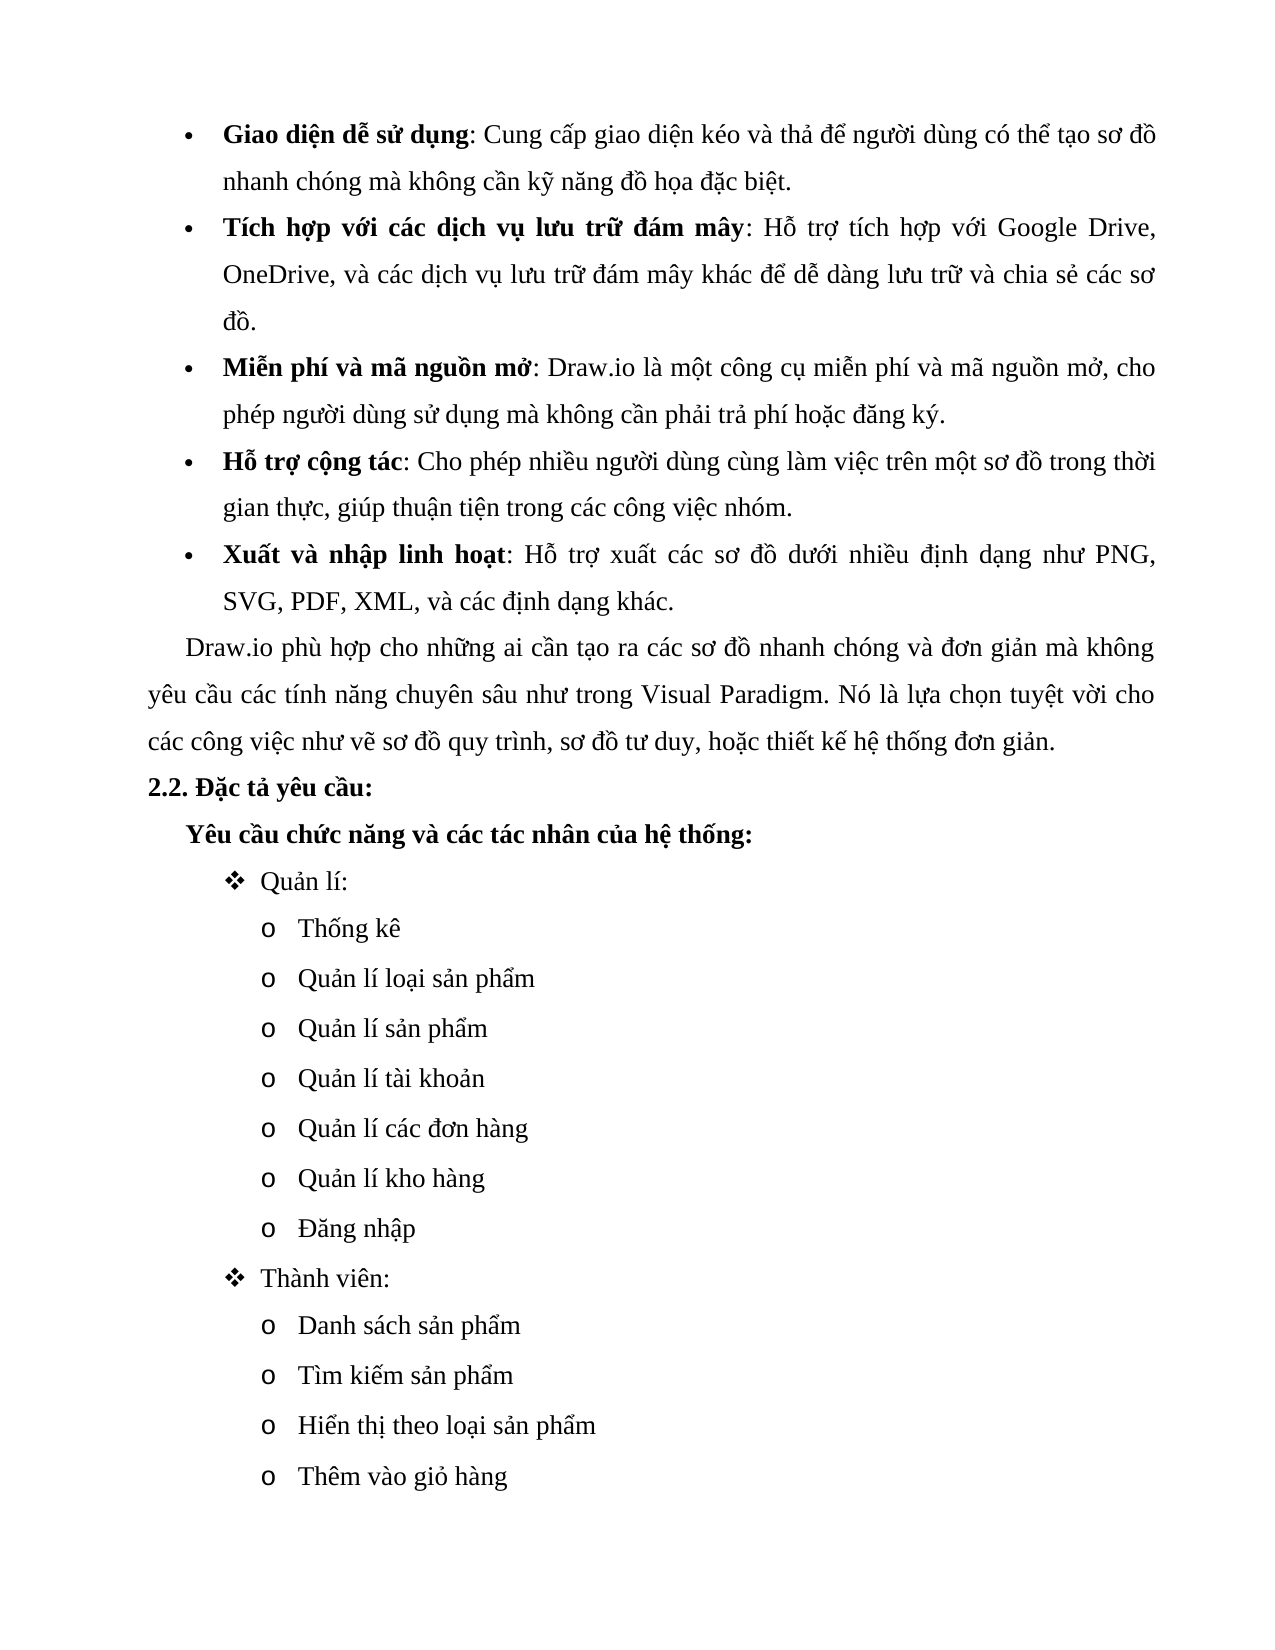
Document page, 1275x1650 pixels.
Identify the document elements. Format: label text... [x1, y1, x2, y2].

list Tìm kiếm sản phẩm [260, 1359, 1157, 1393]
list Tích hợp với các dịch vụ lưu trữ đám mây: Hỗ trợ tích hợp với Google Drive, OneDrive, và các dịch vụ lưu trữ đám mây khác để dễ dàng lưu trữ và chia sẻ các sơ đồ. [185, 211, 1157, 336]
list Quản lí các đơn hàng [260, 1112, 1157, 1146]
list Quản lí loại sản phẩm [260, 962, 1157, 995]
list Thống kê [260, 912, 1157, 945]
list Hiển thị theo loại sản phẩm [260, 1409, 1157, 1443]
list Quản lí sản phẩm [260, 1012, 1157, 1045]
list Giao diện dễ sử dụng: Cung cấp giao diện kéo và thả để người dùng có thể tạo sơ đồ nhanh chóng mà không cần kỹ năng đồ họa đặc biệt. [185, 118, 1157, 196]
list Hỗ trợ cộng tác: Cho phép nhiều người dùng cùng làm việc trên một sơ đồ trong thời gian thực, giúp thuận tiện trong các công việc nhóm. [185, 445, 1157, 523]
list Miễn phí và mã nguồn mở: Draw.io là một công cụ miễn phí và mã nguồn mở, cho phép người dùng sử dụng mà không cần phải trả phí hoặc đăng ký. [185, 351, 1157, 429]
text Draw.io phù hợp cho những ai cần tạo ra các sơ đồ nhanh chóng và đơn giản mà không yêu cầu các tính năng chuyên sâu như trong Visual Paradigm. Nó là lựa chọn tuyệt vời cho các công việc như vẽ sơ đồ quy trình, sơ đồ tư duy, hoặc thiết kế hệ thống đơn giản. [148, 631, 1157, 756]
list Quản lí: [223, 865, 1157, 896]
text Yêu cầu chức năng và các tác nhân của hệ thống: [148, 818, 1157, 849]
list Đăng nhập [260, 1212, 1157, 1246]
list Quản lí kho hàng [260, 1162, 1157, 1196]
list Thành viên: [223, 1262, 1157, 1294]
list Danh sách sản phẩm [260, 1309, 1157, 1343]
list Xuất và nhập linh hoạt: Hỗ trợ xuất các sơ đồ dưới nhiều định dạng như PNG, SVG, PDF, XML, và các định dạng khác. [185, 538, 1157, 616]
list Thêm vào giỏ hàng [260, 1459, 1157, 1493]
list Quản lí tài khoản [260, 1062, 1157, 1095]
subtitle 2.2. Đặc tả yêu cầu: [148, 771, 1157, 803]
